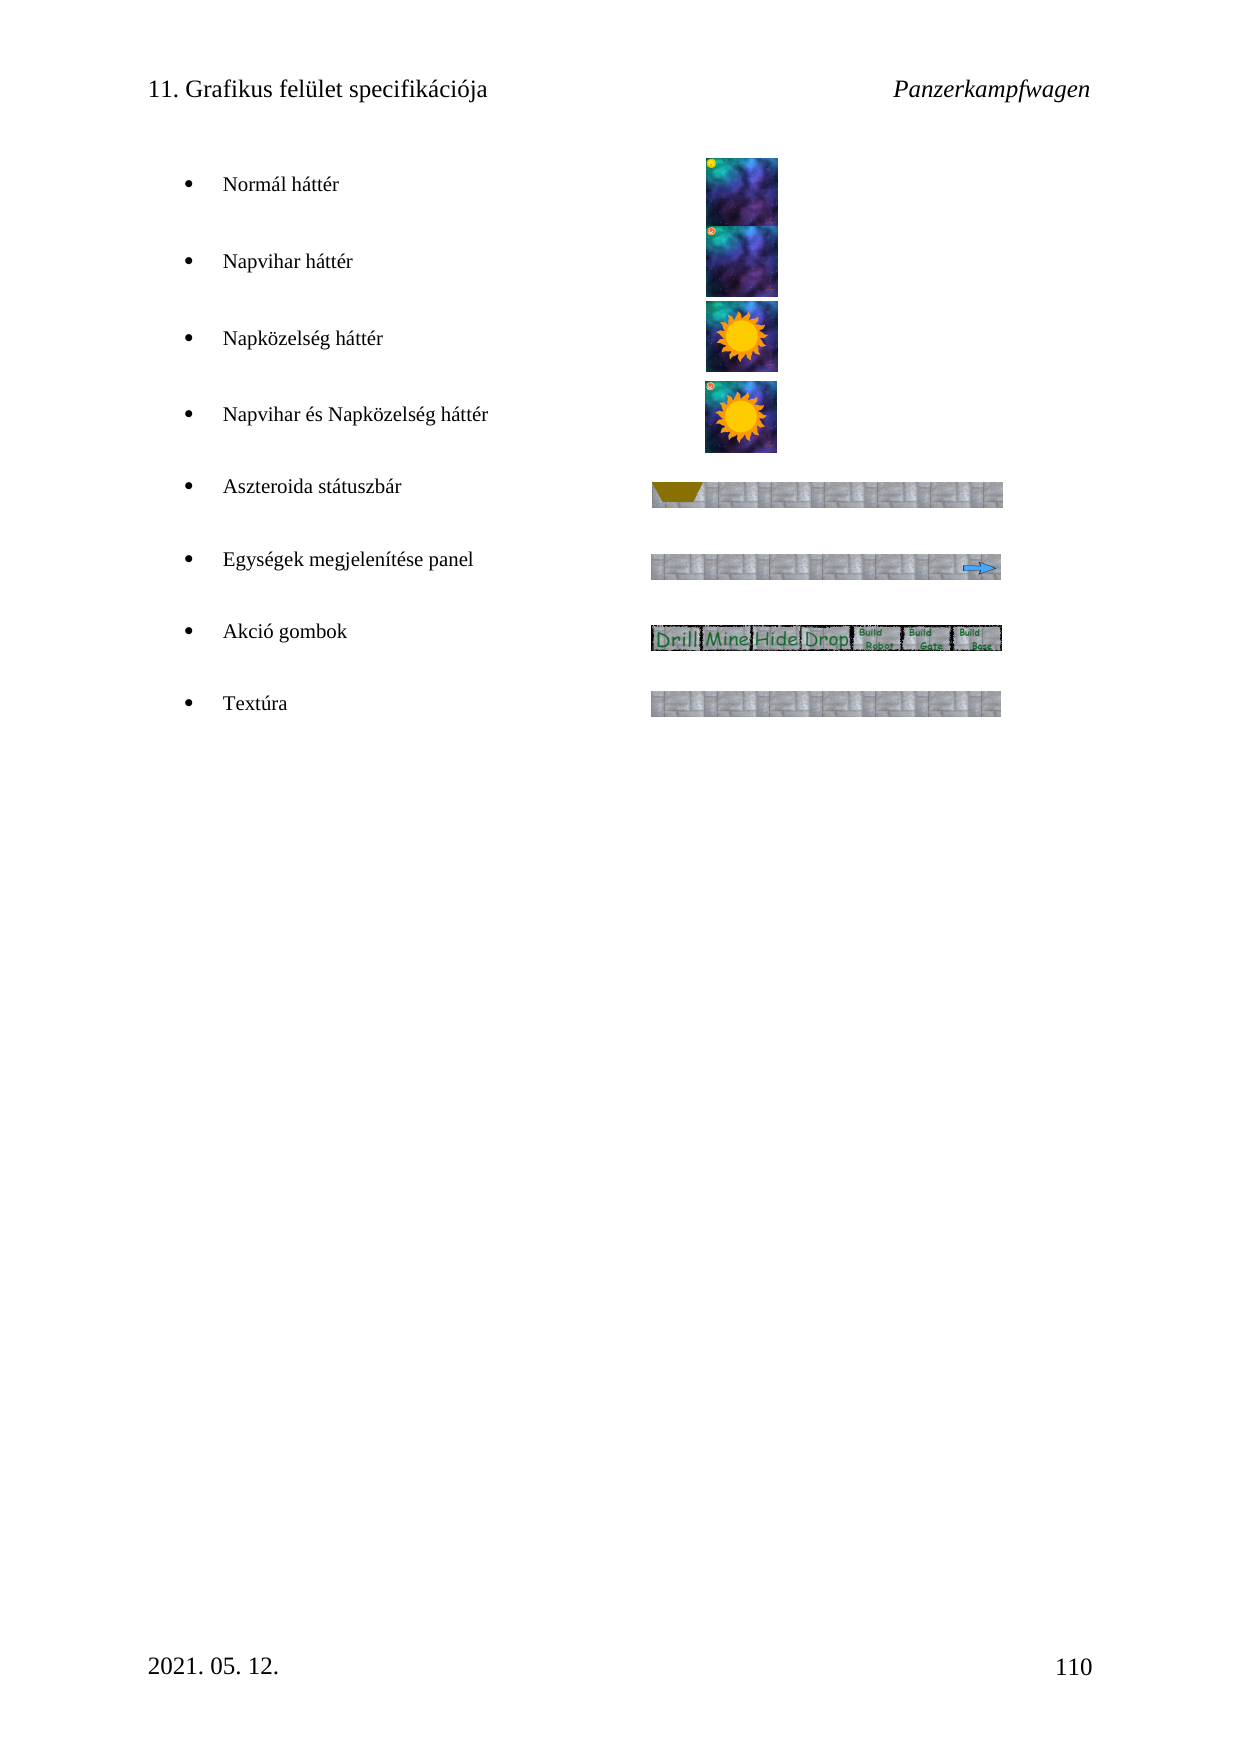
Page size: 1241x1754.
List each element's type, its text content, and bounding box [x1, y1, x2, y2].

picture [706, 349, 778, 372]
list Egységek megjelenítése panel [185, 547, 1093, 571]
picture [706, 196, 778, 248]
picture [706, 301, 778, 325]
picture [705, 426, 777, 453]
picture [705, 381, 777, 402]
list Aszteroida státuszbár [185, 474, 1093, 498]
picture [706, 158, 778, 172]
list Napvihar háttér [185, 248, 1093, 273]
picture [652, 498, 1003, 508]
list Akció gombok [185, 619, 1093, 643]
list Textúra [185, 691, 1093, 715]
list Napközelség háttér [185, 325, 1093, 349]
list Normál háttér [185, 172, 1093, 196]
picture [651, 643, 1002, 651]
picture [706, 273, 778, 297]
list Napvihar és Napközelség háttér [185, 402, 1093, 426]
picture [651, 571, 1001, 580]
